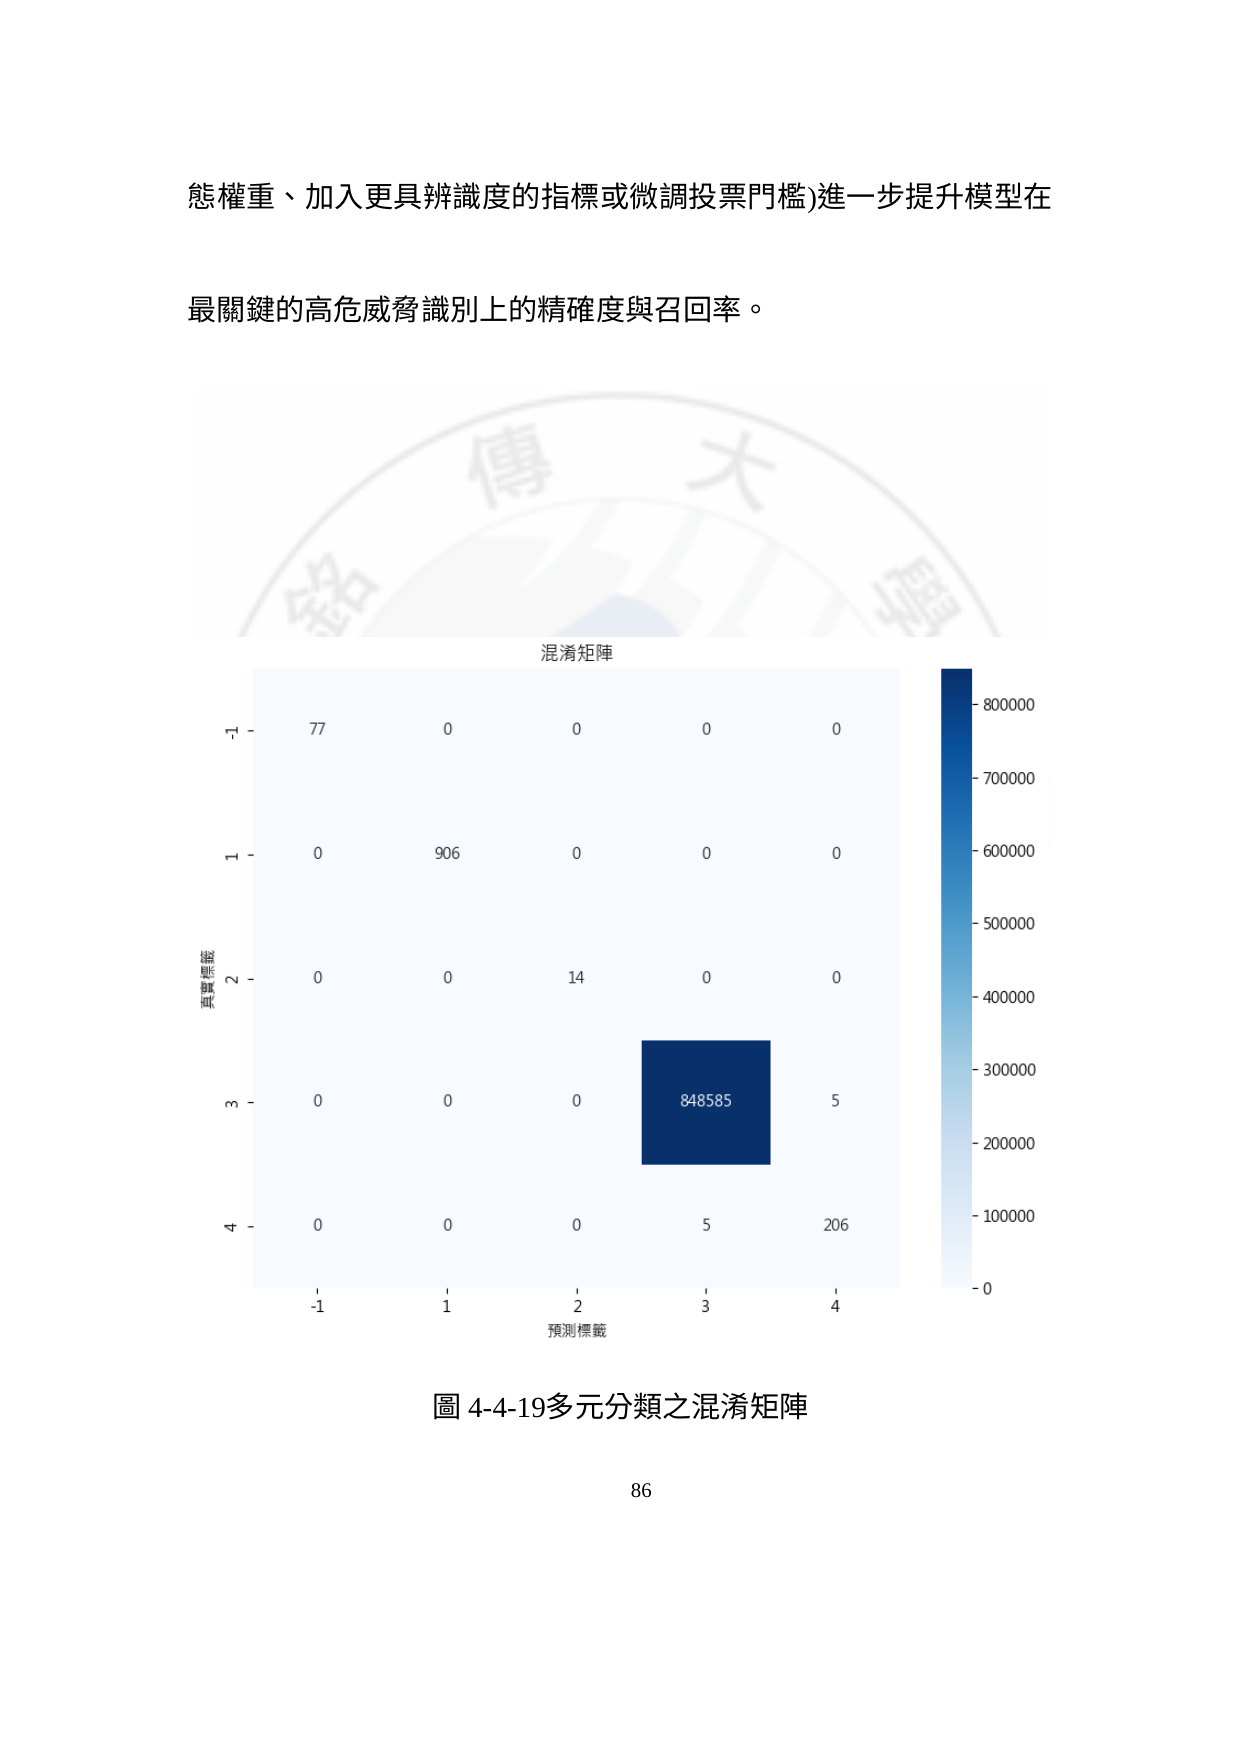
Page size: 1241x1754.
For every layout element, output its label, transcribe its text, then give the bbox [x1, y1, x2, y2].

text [187, 158, 1053, 345]
picture [187, 381, 1053, 1341]
